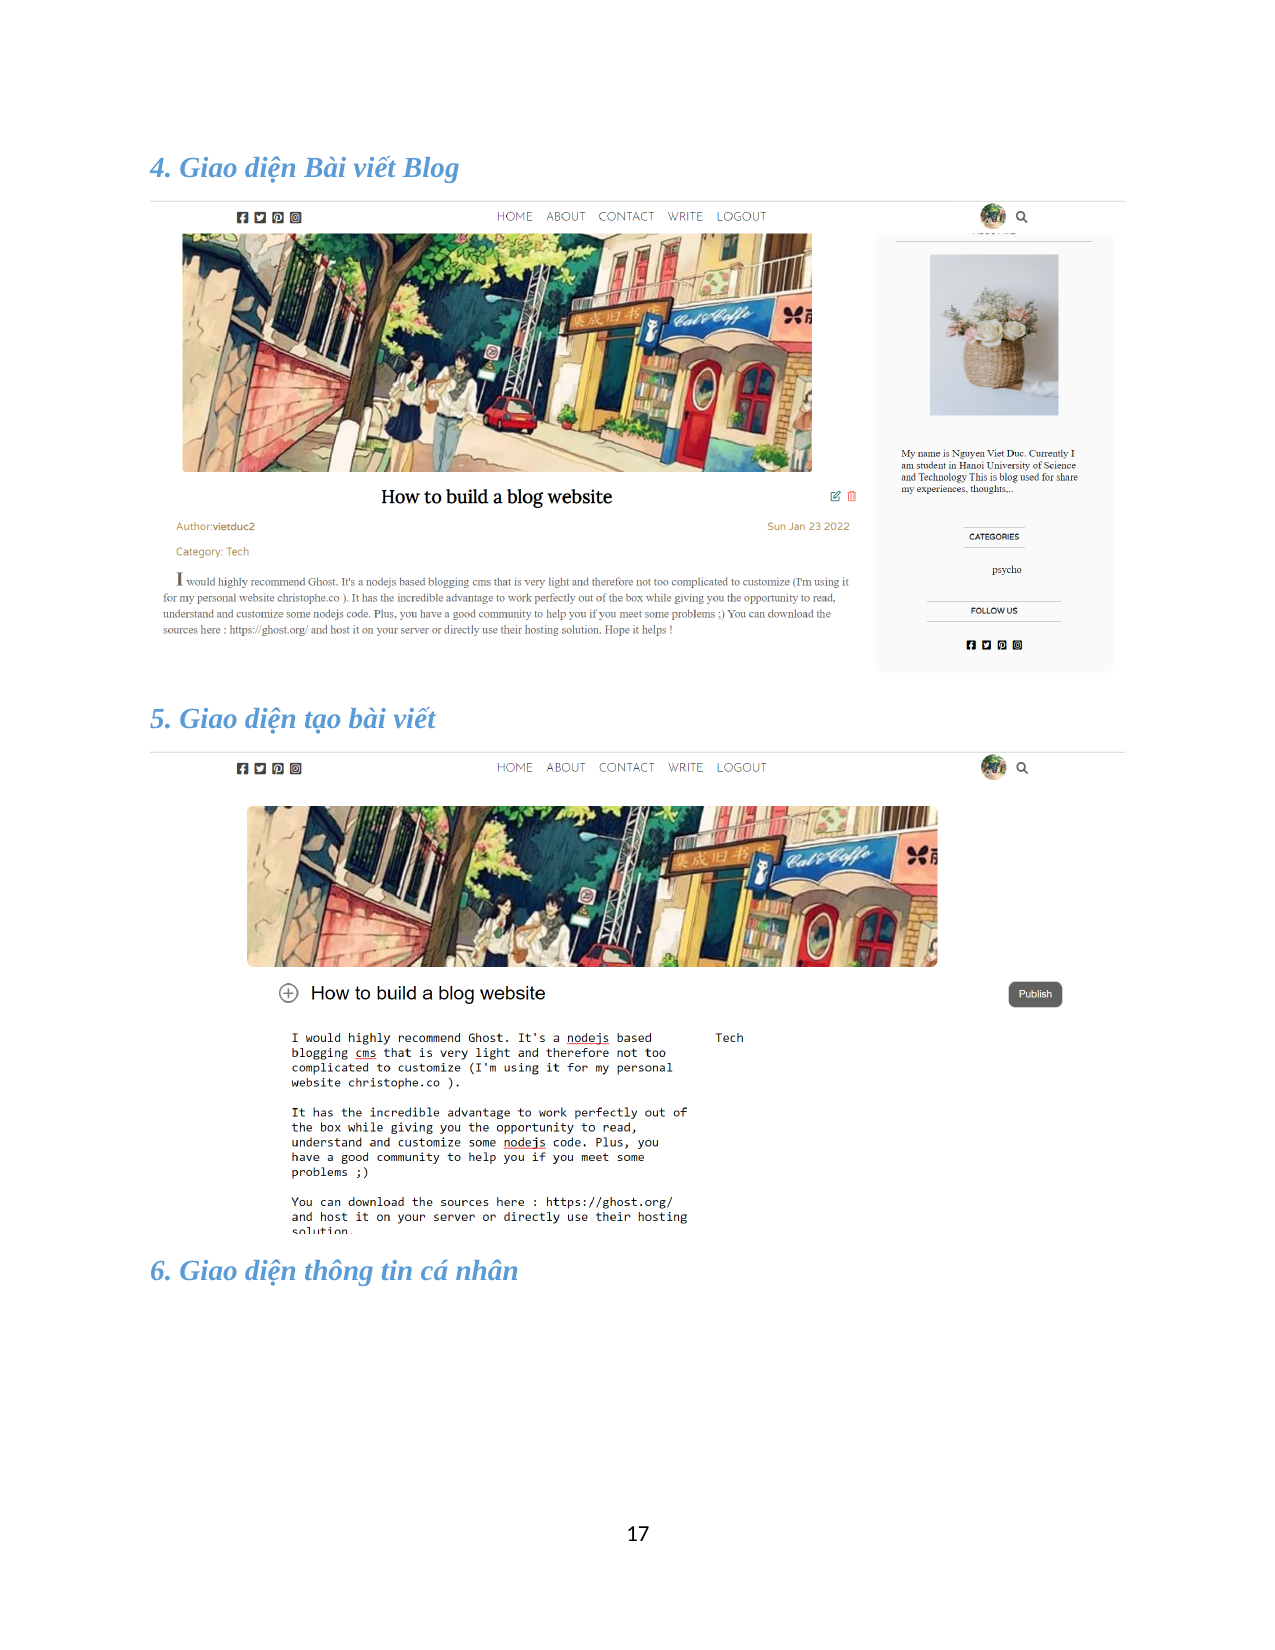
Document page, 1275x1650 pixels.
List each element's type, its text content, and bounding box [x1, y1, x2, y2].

picture [150, 200, 1125, 683]
subtitle 6. Giao diện thông tin cá nhân [150, 1253, 1125, 1286]
picture [150, 751, 1125, 1234]
subtitle 5. Giao diện tạo bài viết [150, 702, 1125, 735]
subtitle 4. Giao diện Bài viết Blog [150, 150, 1125, 183]
